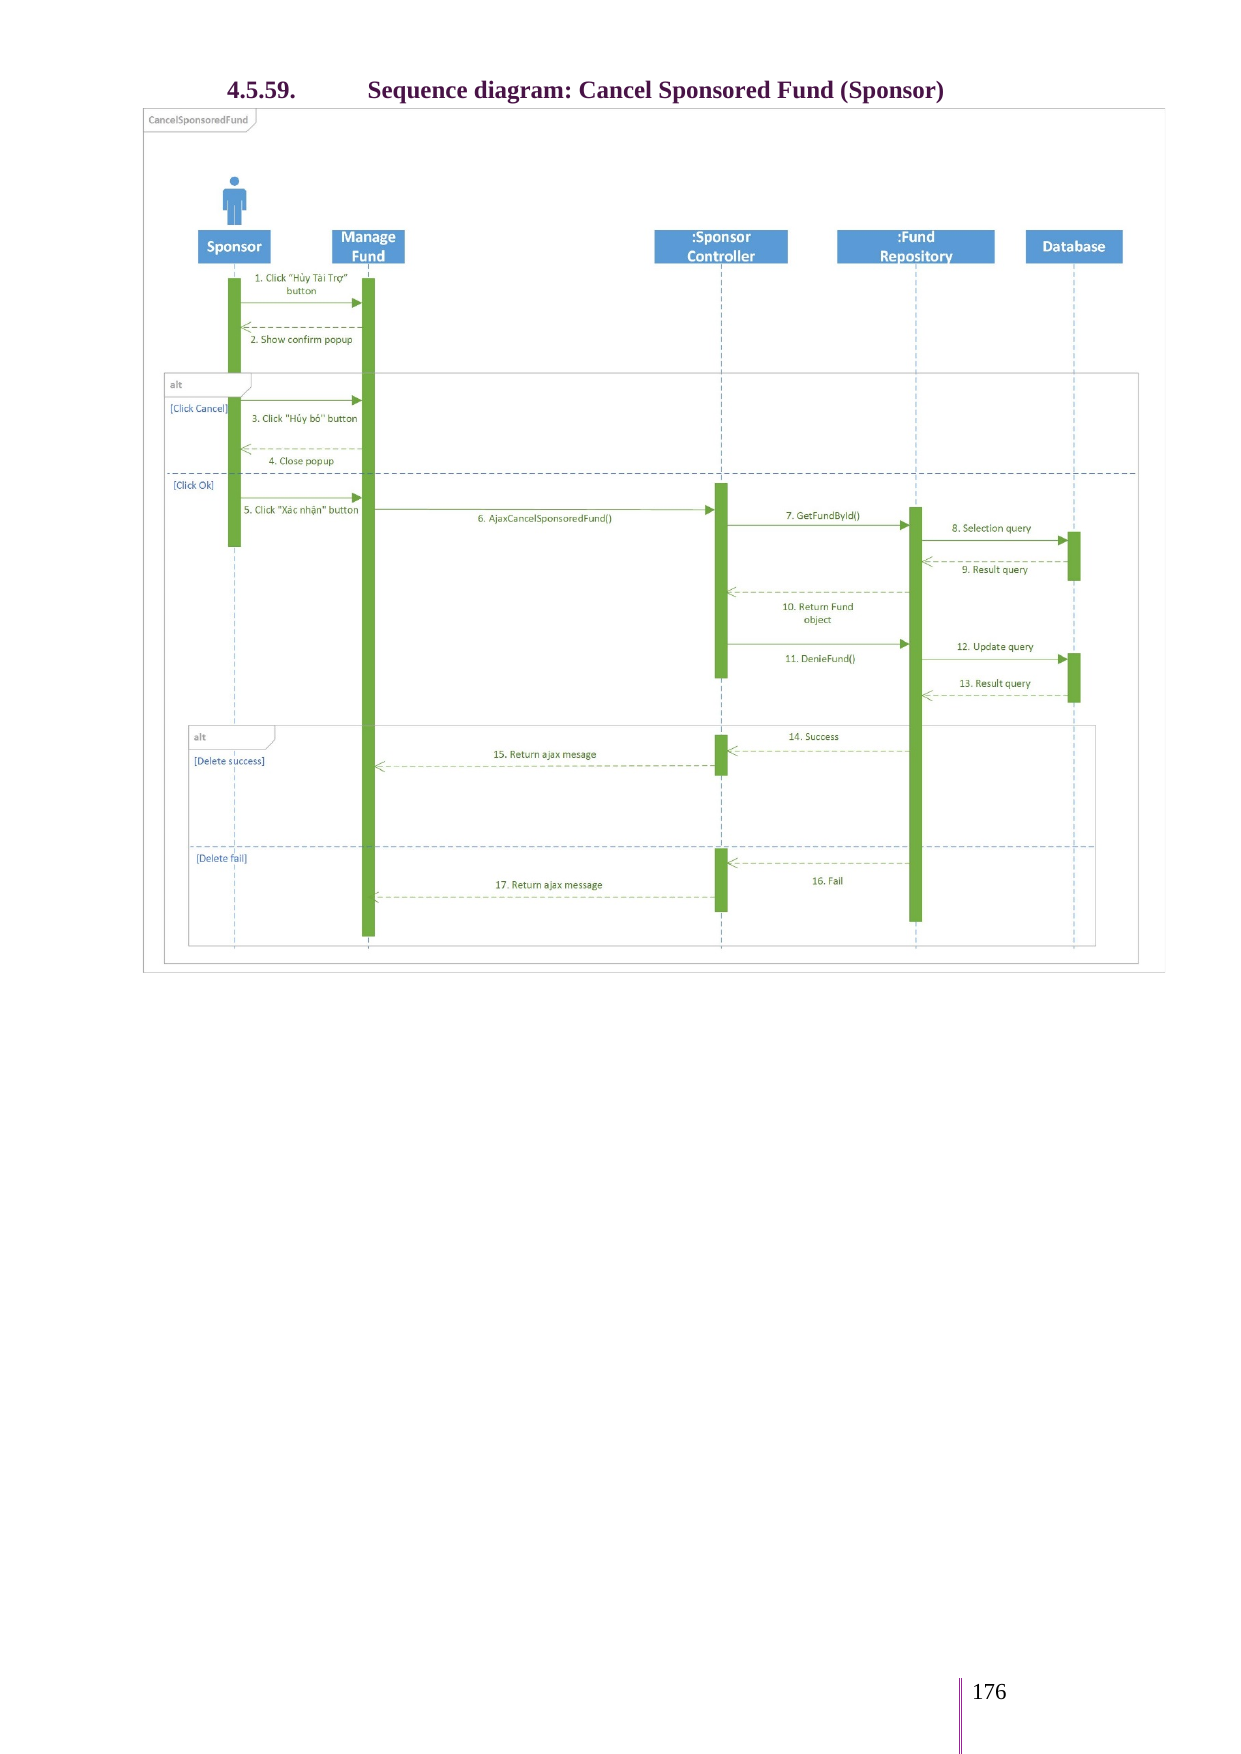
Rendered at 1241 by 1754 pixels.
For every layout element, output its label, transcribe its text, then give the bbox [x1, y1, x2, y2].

subtitle Sequence diagram: Cancel Sponsored Fund (Sponsor) [227, 75, 1165, 104]
picture [142, 108, 1166, 973]
